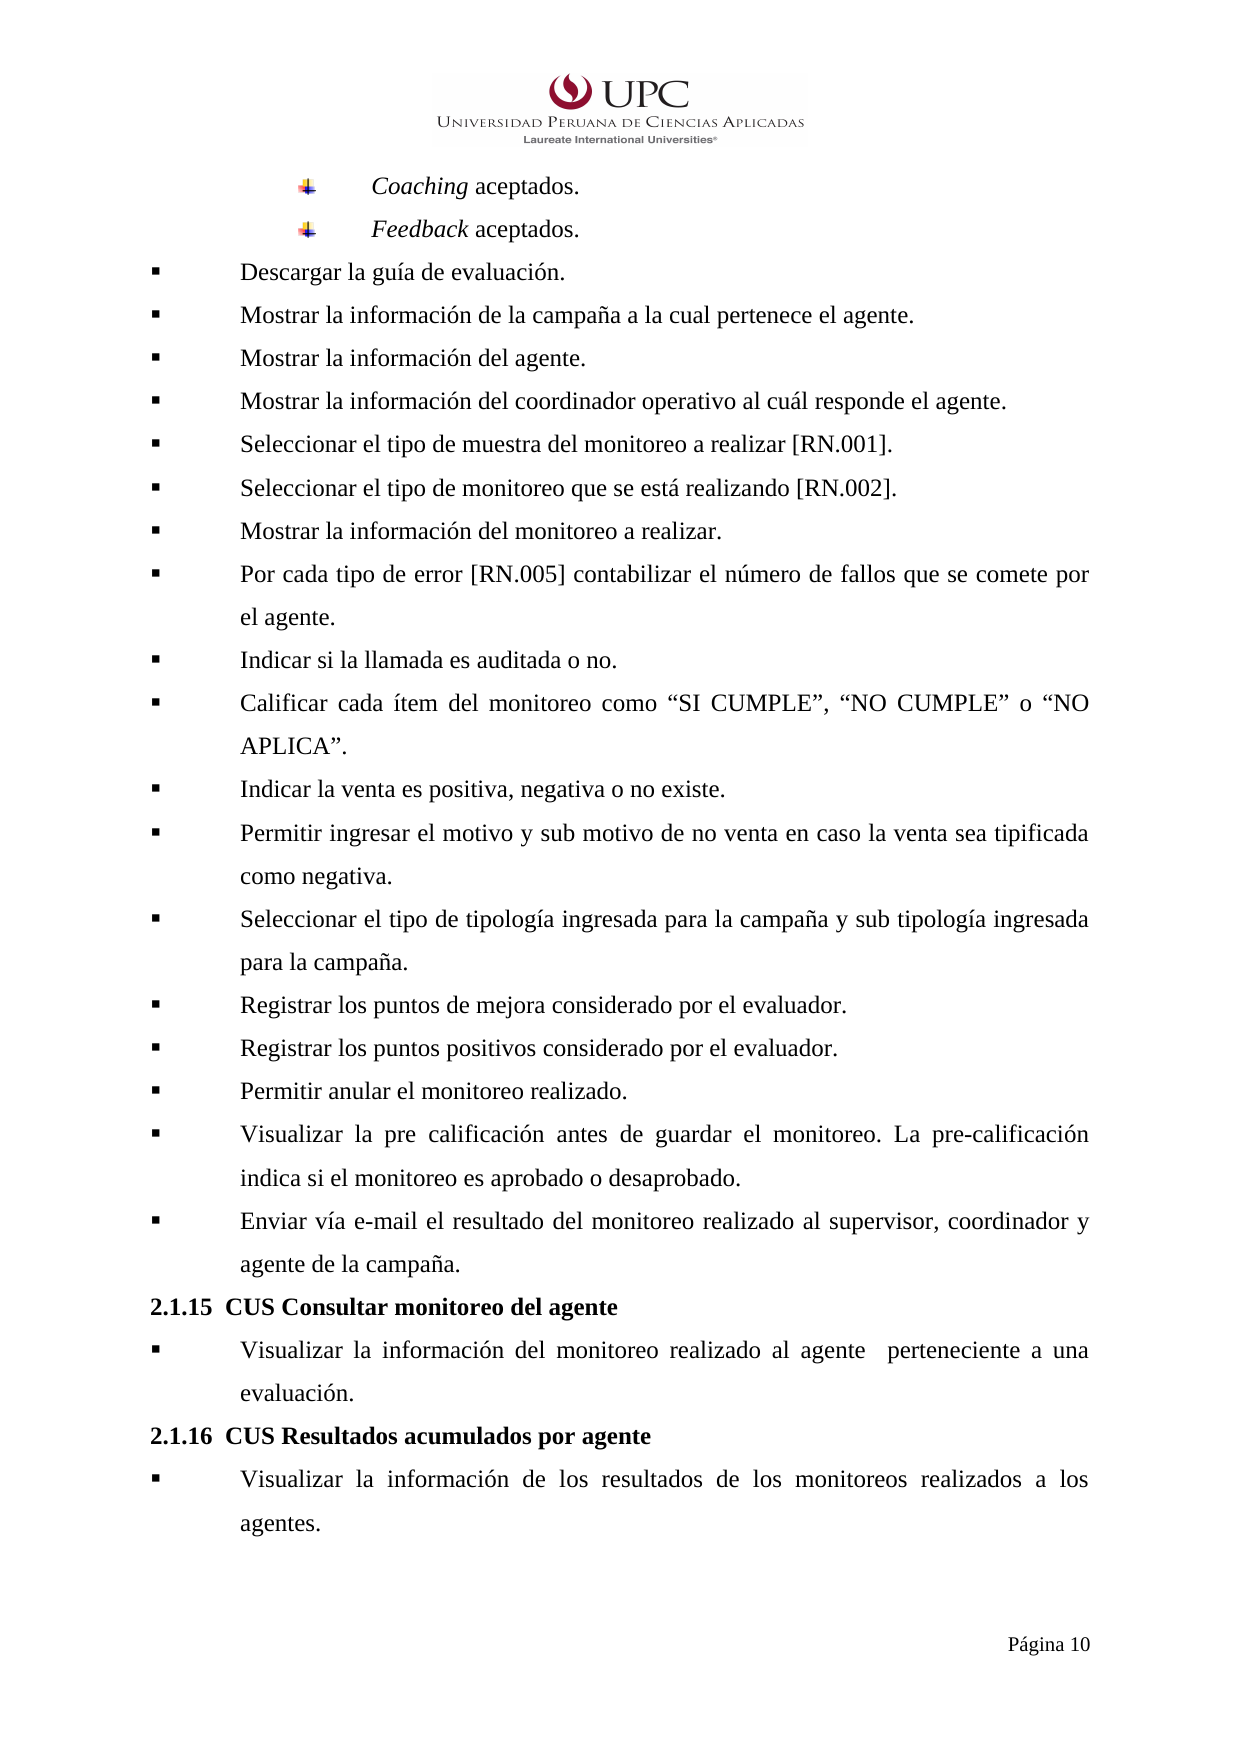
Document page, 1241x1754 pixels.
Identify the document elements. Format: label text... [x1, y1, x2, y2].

list Seleccionar el tipo de monitoreo que se está realizando [RN.002]. [150, 473, 1090, 501]
list Seleccionar el tipo de muestra del monitoreo a realizar [RN.001]. [150, 429, 1090, 458]
list Registrar los puntos de mejora considerado por el evaluador. [150, 990, 1090, 1019]
list Registrar los puntos positivos considerado por el evaluador. [150, 1033, 1090, 1062]
list Descargar la guía de evaluación. [150, 257, 1090, 286]
list Calificar cada ítem del monitoreo como “SI CUMPLE”, “NO CUMPLE” o “NO APLICA”. [150, 688, 1090, 760]
list Visualizar la información del monitoreo realizado al agente perteneciente a una evaluación. [150, 1335, 1090, 1407]
list Indicar si la llamada es auditada o no. [150, 645, 1090, 674]
list Seleccionar el tipo de tipología ingresada para la campaña y sub tipología ingresada para la campaña. [150, 904, 1090, 976]
list Visualizar la información de los resultados de los monitoreos realizados a los agentes. [150, 1464, 1090, 1536]
list Por cada tipo de error [RN.005] contabilizar el número de fallos que se comete por el agente. [150, 559, 1090, 631]
list Visualizar la pre calificación antes de guardar el monitoreo. La pre-calificación indica si el monitoreo es aprobado o desaprobado. [150, 1119, 1090, 1191]
picture [298, 177, 316, 195]
list Indicar la venta es positiva, negativa o no existe. [150, 774, 1090, 803]
list Mostrar la información del monitoreo a realizar. [150, 516, 1090, 544]
list CUS Consultar monitoreo del agente [150, 1292, 1090, 1321]
list Feedback aceptados. [298, 214, 1090, 243]
list Mostrar la información de la campaña a la cual pertenece el agente. [150, 300, 1090, 329]
list Coaching aceptados. [298, 171, 1090, 199]
list Mostrar la información del agente. [150, 343, 1090, 372]
picture [432, 73, 808, 147]
list Mostrar la información del coordinador operativo al cuál responde el agente. [150, 386, 1090, 415]
picture [298, 220, 316, 238]
list CUS Resultados acumulados por agente [150, 1421, 1090, 1450]
list Enviar vía e-mail el resultado del monitoreo realizado al supervisor, coordinador y agente de la campaña. [150, 1206, 1090, 1278]
list Permitir ingresar el motivo y sub motivo de no venta en caso la venta sea tipificada como negativa. [150, 818, 1090, 889]
list Permitir anular el monitoreo realizado. [150, 1076, 1090, 1105]
